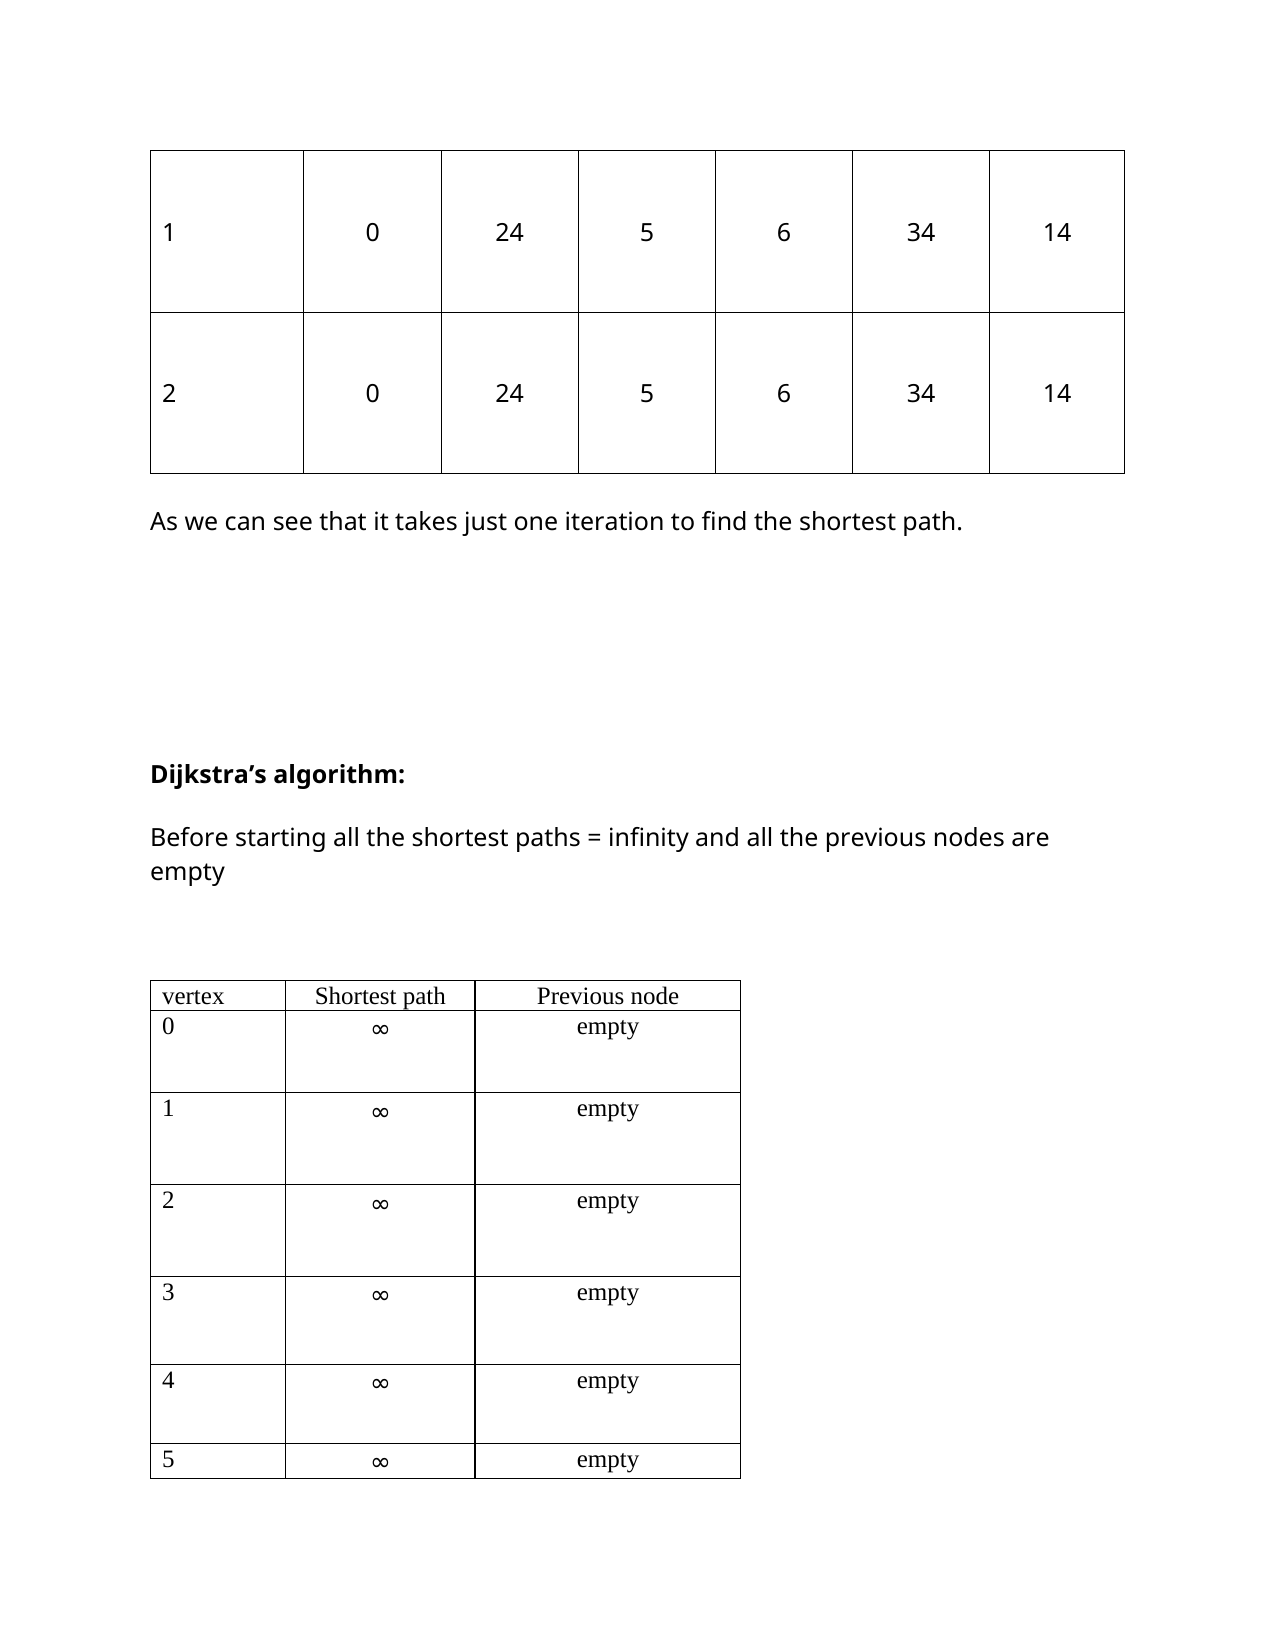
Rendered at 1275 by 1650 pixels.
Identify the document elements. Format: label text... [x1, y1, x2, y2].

table_cell 14 [990, 313, 1124, 473]
table_cell 5 [579, 151, 715, 312]
table_cell ∞ [286, 1011, 474, 1092]
text As we can see that it takes just one iteration to find the shortest path. [150, 503, 1125, 537]
table_cell 14 [990, 151, 1124, 312]
table_cell ∞ [286, 1365, 474, 1443]
table_cell ∞ [286, 1277, 474, 1364]
table_cell 4 [151, 1365, 285, 1443]
table_cell empty [476, 1444, 740, 1478]
table_cell 0 [304, 151, 441, 312]
table_cell 24 [442, 151, 578, 312]
table_cell 2 [151, 1185, 285, 1276]
table_cell 1 [151, 1093, 285, 1184]
table_cell empty [476, 1277, 740, 1364]
table_cell 2 [151, 313, 303, 473]
table_header Previous node [476, 981, 740, 1010]
table_cell empty [476, 1011, 740, 1092]
text Before starting all the shortest paths = infinity and all the previous nodes are empty [150, 819, 1125, 888]
table_cell 34 [853, 313, 989, 473]
table_cell 34 [853, 151, 989, 312]
table_cell ∞ [286, 1185, 474, 1276]
table_cell ∞ [286, 1093, 474, 1184]
table_cell 6 [716, 151, 852, 312]
text Dijkstra’s algorithm: [150, 756, 1125, 790]
table_cell ∞ [286, 1444, 474, 1478]
table_cell 0 [304, 313, 441, 473]
table_cell 5 [151, 1444, 285, 1478]
table_cell 24 [442, 313, 578, 473]
table_cell empty [476, 1185, 740, 1276]
table_cell empty [476, 1365, 740, 1443]
table_header vertex [151, 981, 285, 1010]
table_cell 6 [716, 313, 852, 473]
table_cell 5 [579, 313, 715, 473]
table_cell 1 [151, 151, 303, 312]
table_cell 0 [151, 1011, 285, 1092]
table_cell empty [476, 1093, 740, 1184]
table_cell 3 [151, 1277, 285, 1364]
table_header Shortest path [286, 981, 474, 1010]
